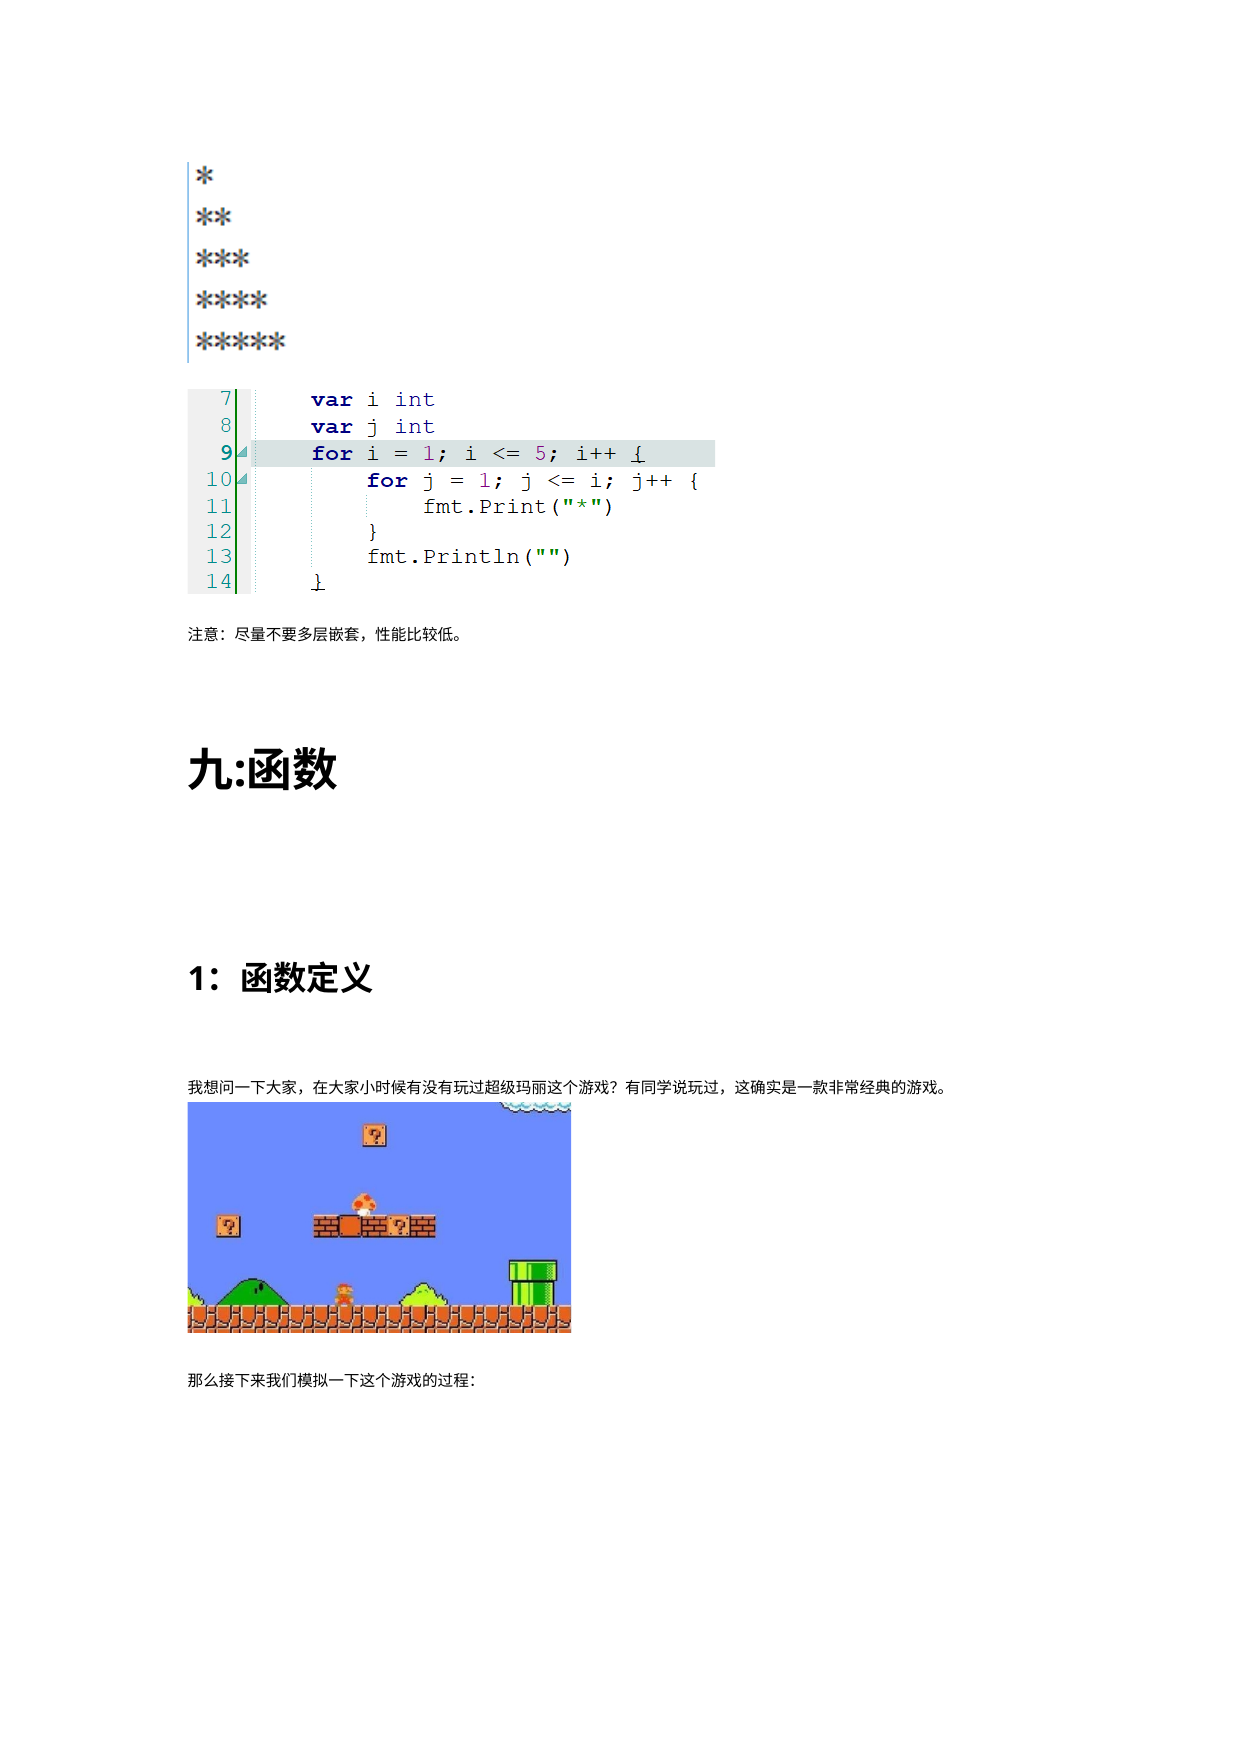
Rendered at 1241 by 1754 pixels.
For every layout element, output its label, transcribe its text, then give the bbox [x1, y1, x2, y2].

subtitle 九:函数 [187, 717, 1053, 815]
text 我想问一下大家，在大家小时候有没有玩过超级玛丽这个游戏？有同学说玩过，这确实是一款非常经典的游戏。 [187, 1070, 1053, 1103]
picture [187, 1102, 572, 1333]
picture [187, 162, 434, 363]
text 那么接下来我们模拟一下这个游戏的过程： [187, 1363, 1053, 1395]
text 注意：尽量不要多层嵌套，性能比较低。 [187, 617, 1053, 649]
picture [187, 389, 715, 594]
subtitle 1：函数定义 [187, 943, 1053, 1008]
